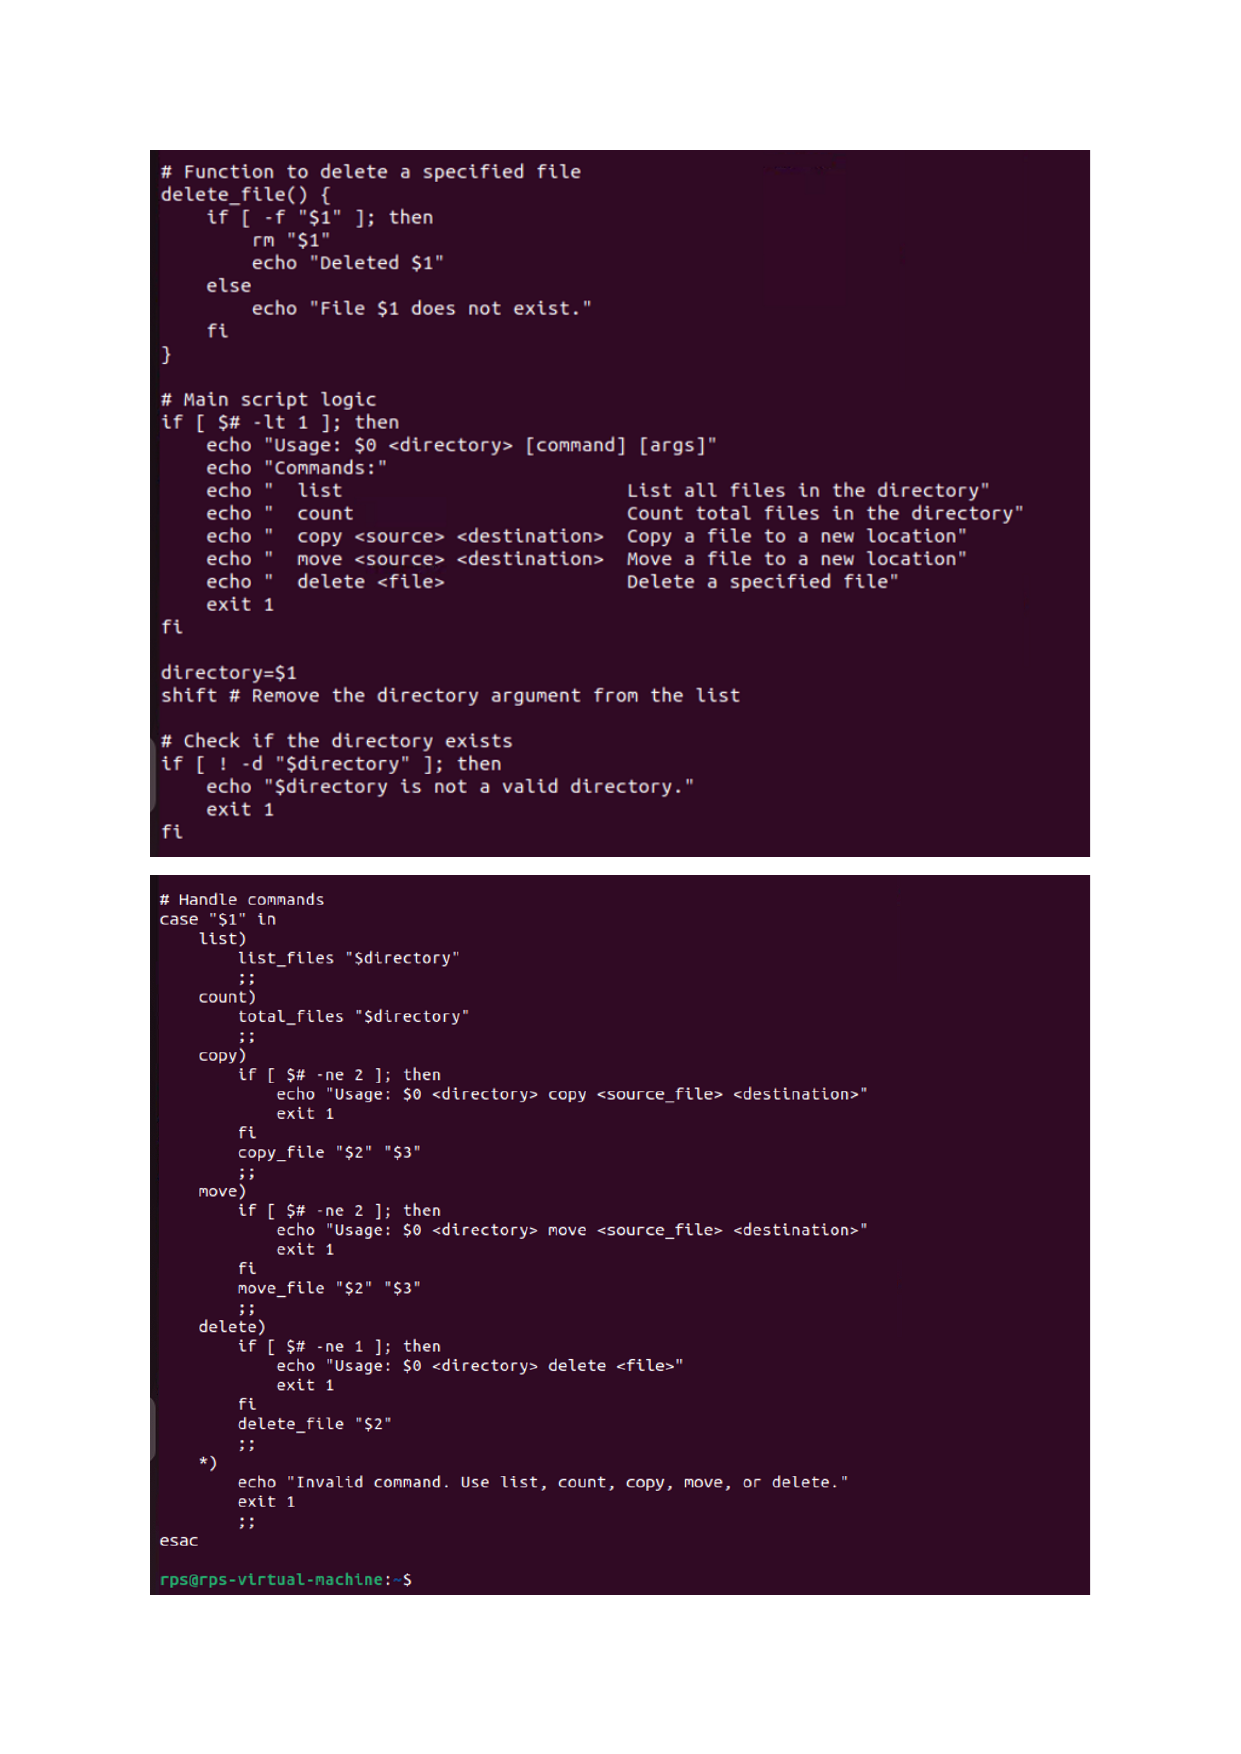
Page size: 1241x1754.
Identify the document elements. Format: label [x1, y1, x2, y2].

picture [150, 875, 1091, 1595]
picture [150, 150, 1091, 857]
